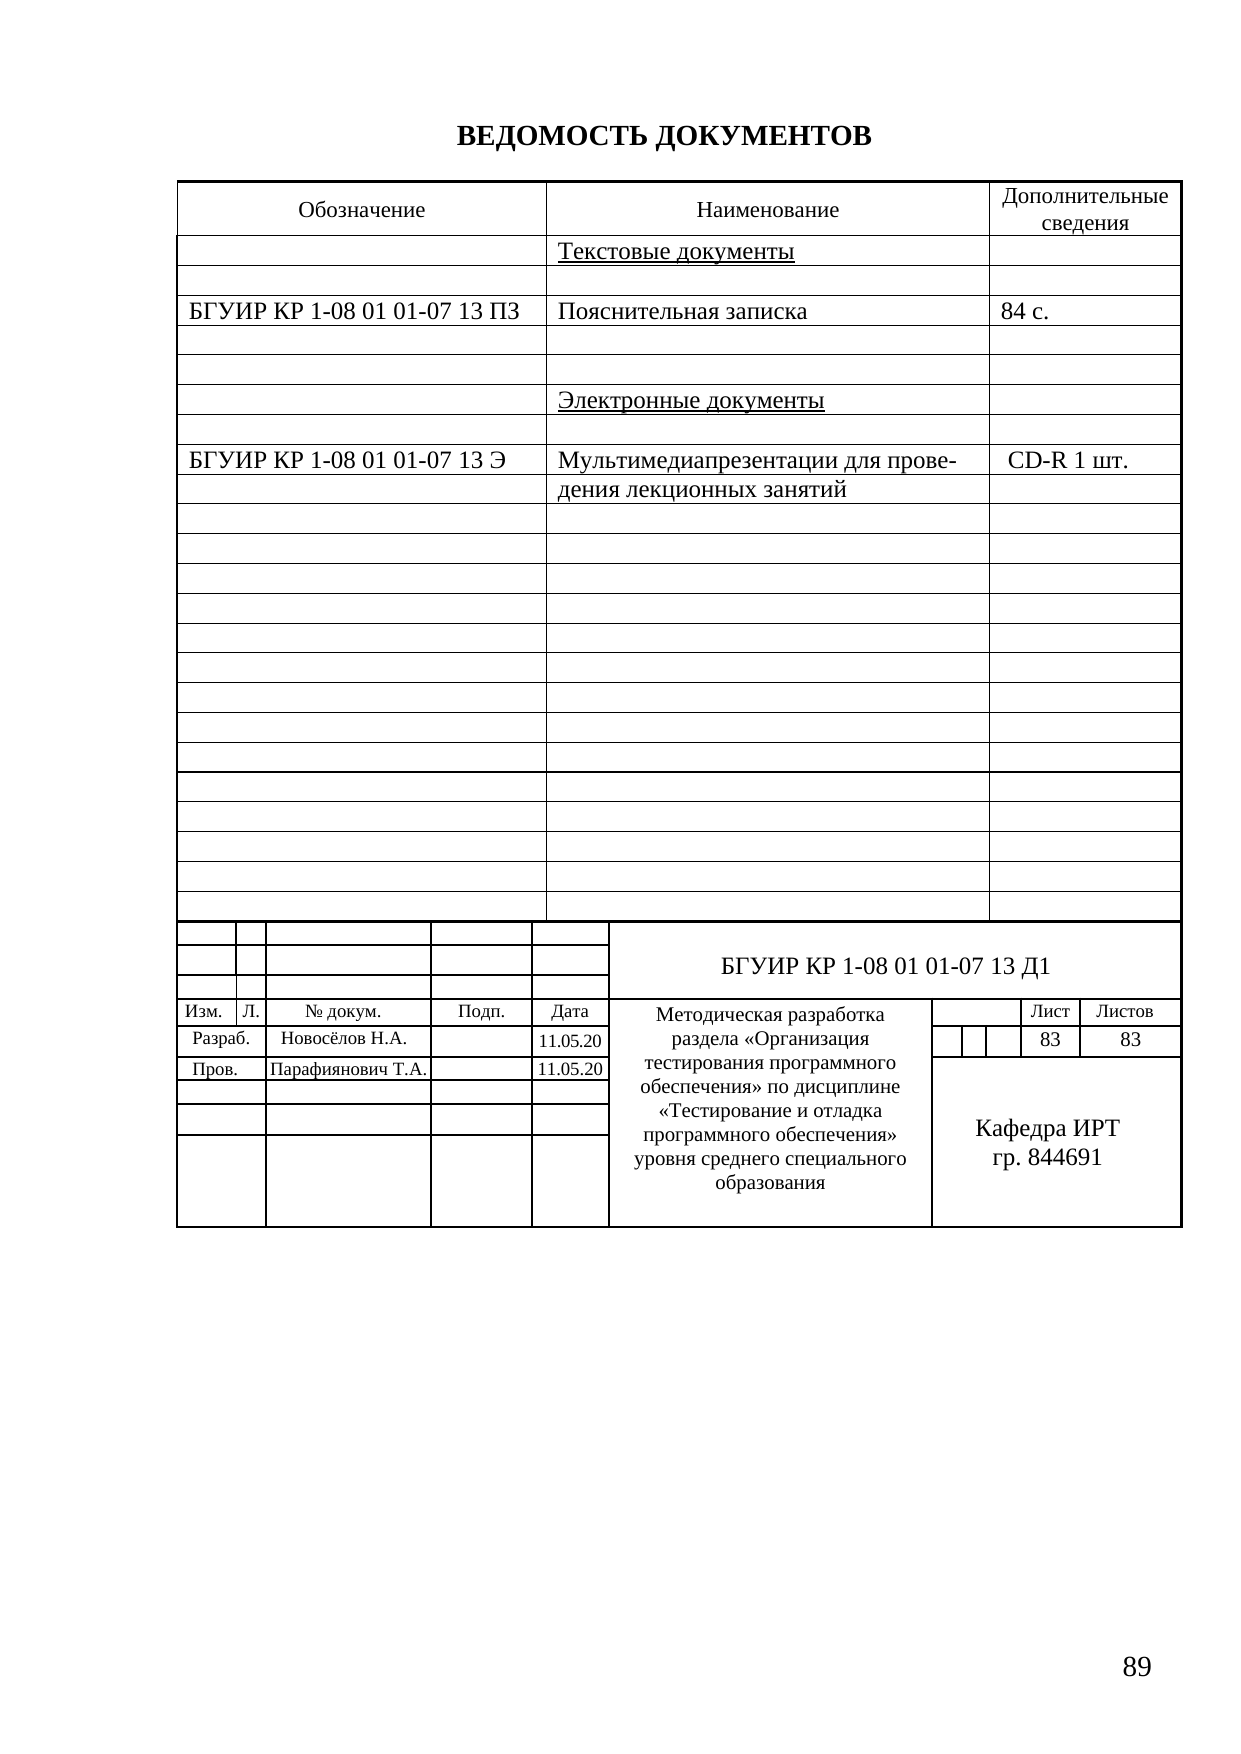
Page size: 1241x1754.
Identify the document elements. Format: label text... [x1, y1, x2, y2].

table_cell [990, 236, 1180, 265]
table_cell Разраб. [178, 1027, 265, 1056]
table_cell [178, 266, 546, 295]
table_cell Кафедра ИРТ гр. 844691 [933, 1058, 1180, 1226]
table_cell [990, 415, 1180, 444]
table_cell [990, 892, 1180, 920]
table_cell [432, 946, 531, 974]
table_cell [547, 832, 989, 861]
table_cell [990, 355, 1180, 384]
table_cell [990, 832, 1180, 861]
table_cell [178, 1105, 265, 1134]
table_cell Методическая разработка раздела «Организация тестирования программного обеспечения» по дисциплине «Тестирование и отладка программного обеспечения» уровня среднего специального образования [610, 1000, 931, 1226]
table_cell [267, 1136, 430, 1226]
table_header Обозначение [178, 183, 546, 235]
table_cell [178, 832, 546, 861]
table_cell [237, 976, 265, 997]
table_cell [547, 564, 989, 593]
table_cell [547, 653, 989, 682]
table_cell [547, 355, 989, 384]
table_cell [432, 1136, 531, 1226]
table_cell БГУИР КР 1-08 01 01-07 13 Э [178, 445, 546, 473]
table_cell [520, 1081, 531, 1103]
table_cell [178, 355, 546, 384]
table_cell [178, 564, 546, 593]
table_cell [178, 475, 546, 503]
table_cell [267, 1081, 430, 1103]
table_cell [267, 1105, 430, 1134]
table_cell [533, 923, 608, 944]
table_cell Дата [533, 1000, 608, 1025]
table_cell [547, 802, 989, 831]
table_cell [547, 683, 989, 712]
table_cell [178, 923, 235, 944]
table_cell Новосёлов Н.А. [267, 1027, 430, 1056]
table_cell Л. [237, 1000, 265, 1025]
table_cell 83 [1081, 1027, 1180, 1056]
table_cell [990, 594, 1180, 622]
table_cell 84 с. [990, 296, 1180, 324]
table_cell Пояснительная записка [547, 296, 989, 324]
table_cell [990, 385, 1180, 414]
text Ведомость документов [177, 118, 1152, 152]
table_cell [533, 976, 608, 997]
table_cell [987, 1027, 1020, 1056]
table_cell [990, 624, 1180, 652]
table_cell Электронные документы [547, 385, 989, 414]
table_cell [267, 946, 430, 974]
table_cell [178, 594, 546, 622]
table_cell [178, 976, 236, 997]
table_cell [990, 504, 1180, 533]
table_cell [178, 802, 546, 831]
table_cell [432, 923, 531, 944]
table_cell CD-R 1 шт. [990, 445, 1180, 473]
table_cell [267, 923, 430, 944]
table_cell [178, 415, 546, 444]
table_cell Листов [1081, 1000, 1180, 1025]
table_cell Парафиянович Т.А. [267, 1058, 430, 1079]
table_cell [933, 1000, 1020, 1025]
table_cell [267, 976, 430, 997]
table_cell Подп. [432, 1000, 531, 1025]
table_cell [990, 564, 1180, 593]
table_cell [547, 862, 989, 891]
table_cell [178, 236, 546, 265]
table_cell [178, 534, 546, 563]
table_cell Изм. [178, 1000, 236, 1025]
table_cell [178, 1136, 265, 1226]
table_cell [237, 946, 265, 974]
table_cell [547, 624, 989, 652]
table_cell [178, 326, 546, 354]
table_cell [547, 504, 989, 533]
table_cell [178, 504, 546, 533]
table_cell [547, 594, 989, 622]
table_cell 83 [1022, 1027, 1079, 1056]
table_cell [990, 534, 1180, 563]
table_cell [178, 1081, 192, 1103]
table_cell дения лекционных занятий [547, 475, 989, 503]
table_cell [178, 683, 546, 712]
table_cell [990, 773, 1180, 801]
table_cell [178, 892, 546, 920]
table_cell [178, 862, 546, 891]
table_cell [547, 773, 989, 801]
table_cell Лист [1022, 1000, 1079, 1025]
table_cell [432, 1027, 531, 1056]
table_cell [990, 862, 1180, 891]
table_cell [432, 1105, 531, 1134]
table_cell [990, 326, 1180, 354]
table_cell [533, 946, 608, 974]
table_cell [990, 802, 1180, 831]
table_cell [178, 385, 546, 414]
table_cell [990, 743, 1180, 771]
table_cell [547, 326, 989, 354]
table_cell [178, 624, 546, 652]
table_header Дополнительные сведения [990, 183, 1180, 235]
table_cell Мультимедиапрезентации для прове- [547, 445, 989, 473]
table_cell [990, 713, 1180, 742]
table_cell [178, 653, 546, 682]
table_cell [178, 773, 546, 801]
table_cell [963, 1027, 985, 1056]
table_cell [237, 923, 265, 944]
table_cell [547, 713, 989, 742]
table_cell [432, 976, 531, 997]
table_cell [255, 1081, 265, 1103]
table_cell [533, 1158, 608, 1226]
table_cell [547, 266, 989, 295]
table_cell Текстовые документы [547, 236, 989, 265]
table_cell [990, 475, 1180, 503]
table_cell [178, 743, 546, 771]
table_cell БГУИР КР 1-08 01 01-07 13 Д1 [610, 923, 1180, 997]
table_cell [432, 1058, 442, 1079]
table_cell [547, 892, 989, 920]
table_header Наименование [547, 183, 989, 235]
table_cell [990, 653, 1180, 682]
table_cell № докум. [267, 1000, 430, 1025]
table_cell [990, 683, 1180, 712]
table_cell [432, 1081, 442, 1103]
table_cell [178, 946, 235, 974]
table_cell [533, 1126, 608, 1134]
table_cell [178, 713, 546, 742]
table_cell БГУИР КР 1-08 01 01-07 13 ПЗ [178, 296, 546, 324]
table_cell [520, 1058, 531, 1079]
table_cell [933, 1027, 961, 1056]
table_cell [547, 534, 989, 563]
table_cell [990, 266, 1180, 295]
table_cell [547, 743, 989, 771]
table_cell [547, 415, 989, 444]
